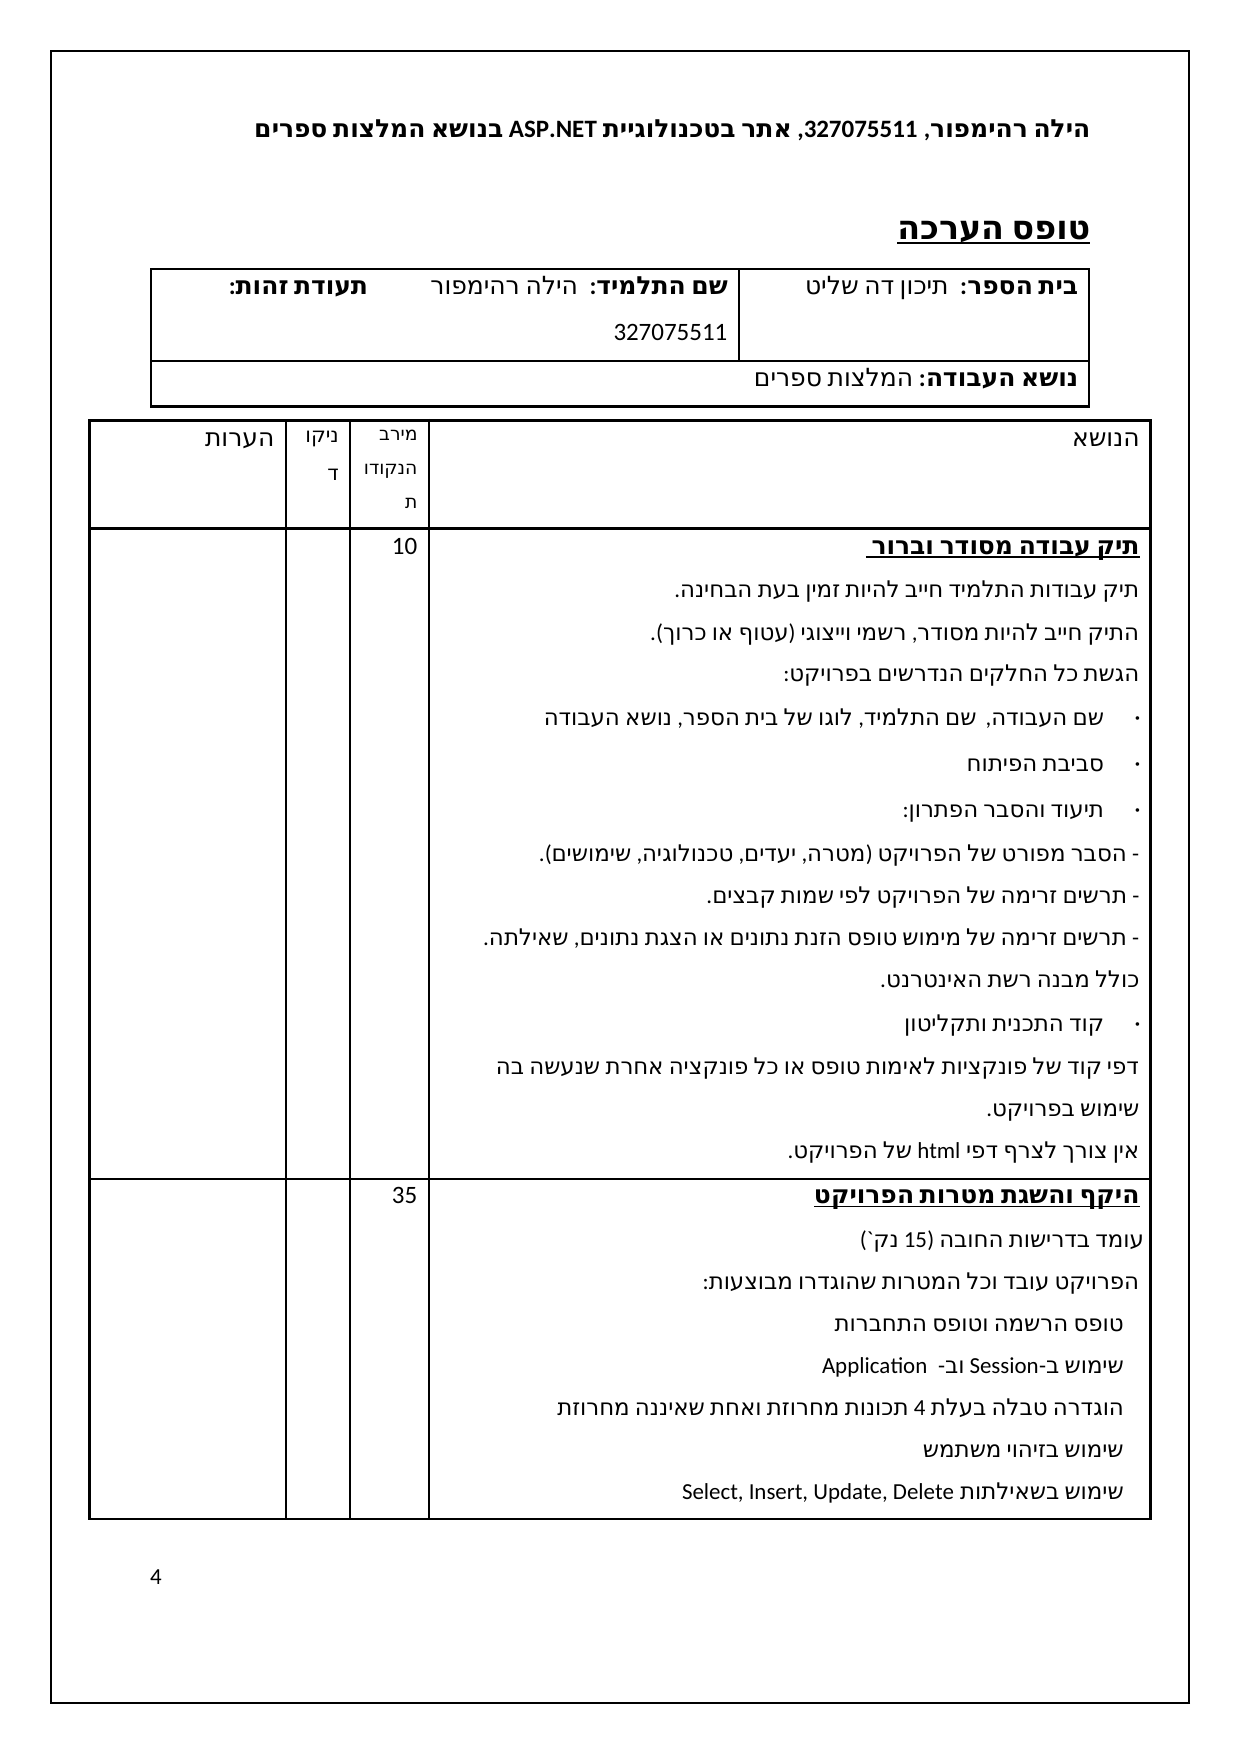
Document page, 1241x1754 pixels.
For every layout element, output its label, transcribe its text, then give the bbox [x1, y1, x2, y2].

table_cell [430, 1180, 1149, 1518]
table_cell תיק עבודה מסודר וברור · תיק עבודות התלמיד חייב להיות זמין בעת הבחינה. · התיק חייב להיות מסודר, רשמי וייצוגי (עטוף או כרוך). · הגשת כל החלקים הנדרשים בפרויקט: · שם העבודה, שם התלמיד, לוגו של בית הספר, נושא העבודה · סביבת הפיתוח · תיעוד והסבר הפתרון: - הסבר מפורט של הפרויקט (מטרה, יעדים, טכנולוגיה, שימושים). - תרשים זרימה של הפרויקט לפי שמות קבצים. - תרשים זרימה של מימוש טופס הזנת נתונים או הצגת נתונים, שאילתה. כולל מבנה רשת האינטרנט. · קוד התכנית ותקליטון דפי קוד של פונקציות לאימות טופס או כל פונקציה אחרת שנעשה בה שימוש בפרויקט. אין צורך לצרף דפי html של הפרויקט. [430, 530, 1149, 1177]
table_cell [91, 1180, 285, 1518]
table_header הערות [91, 422, 285, 527]
table_cell 35 [351, 1180, 428, 1518]
table_cell [287, 1180, 349, 1518]
table_cell [91, 530, 285, 1177]
table_cell נושא העבודה: המלצות ספרים [152, 362, 1088, 405]
table_header מירב הנקודות [351, 422, 428, 527]
table_header הנושא [430, 422, 1149, 527]
table_header ניקוד [287, 422, 349, 527]
table_header שם התלמיד: הילה רהימפור תעודת זהות: 327075511 [152, 270, 738, 360]
table_cell [287, 530, 349, 1177]
table_cell 10 [351, 530, 428, 1177]
subtitle טופס הערכה [150, 207, 1090, 248]
table_header בית הספר: תיכון דה שליט [740, 270, 1088, 360]
